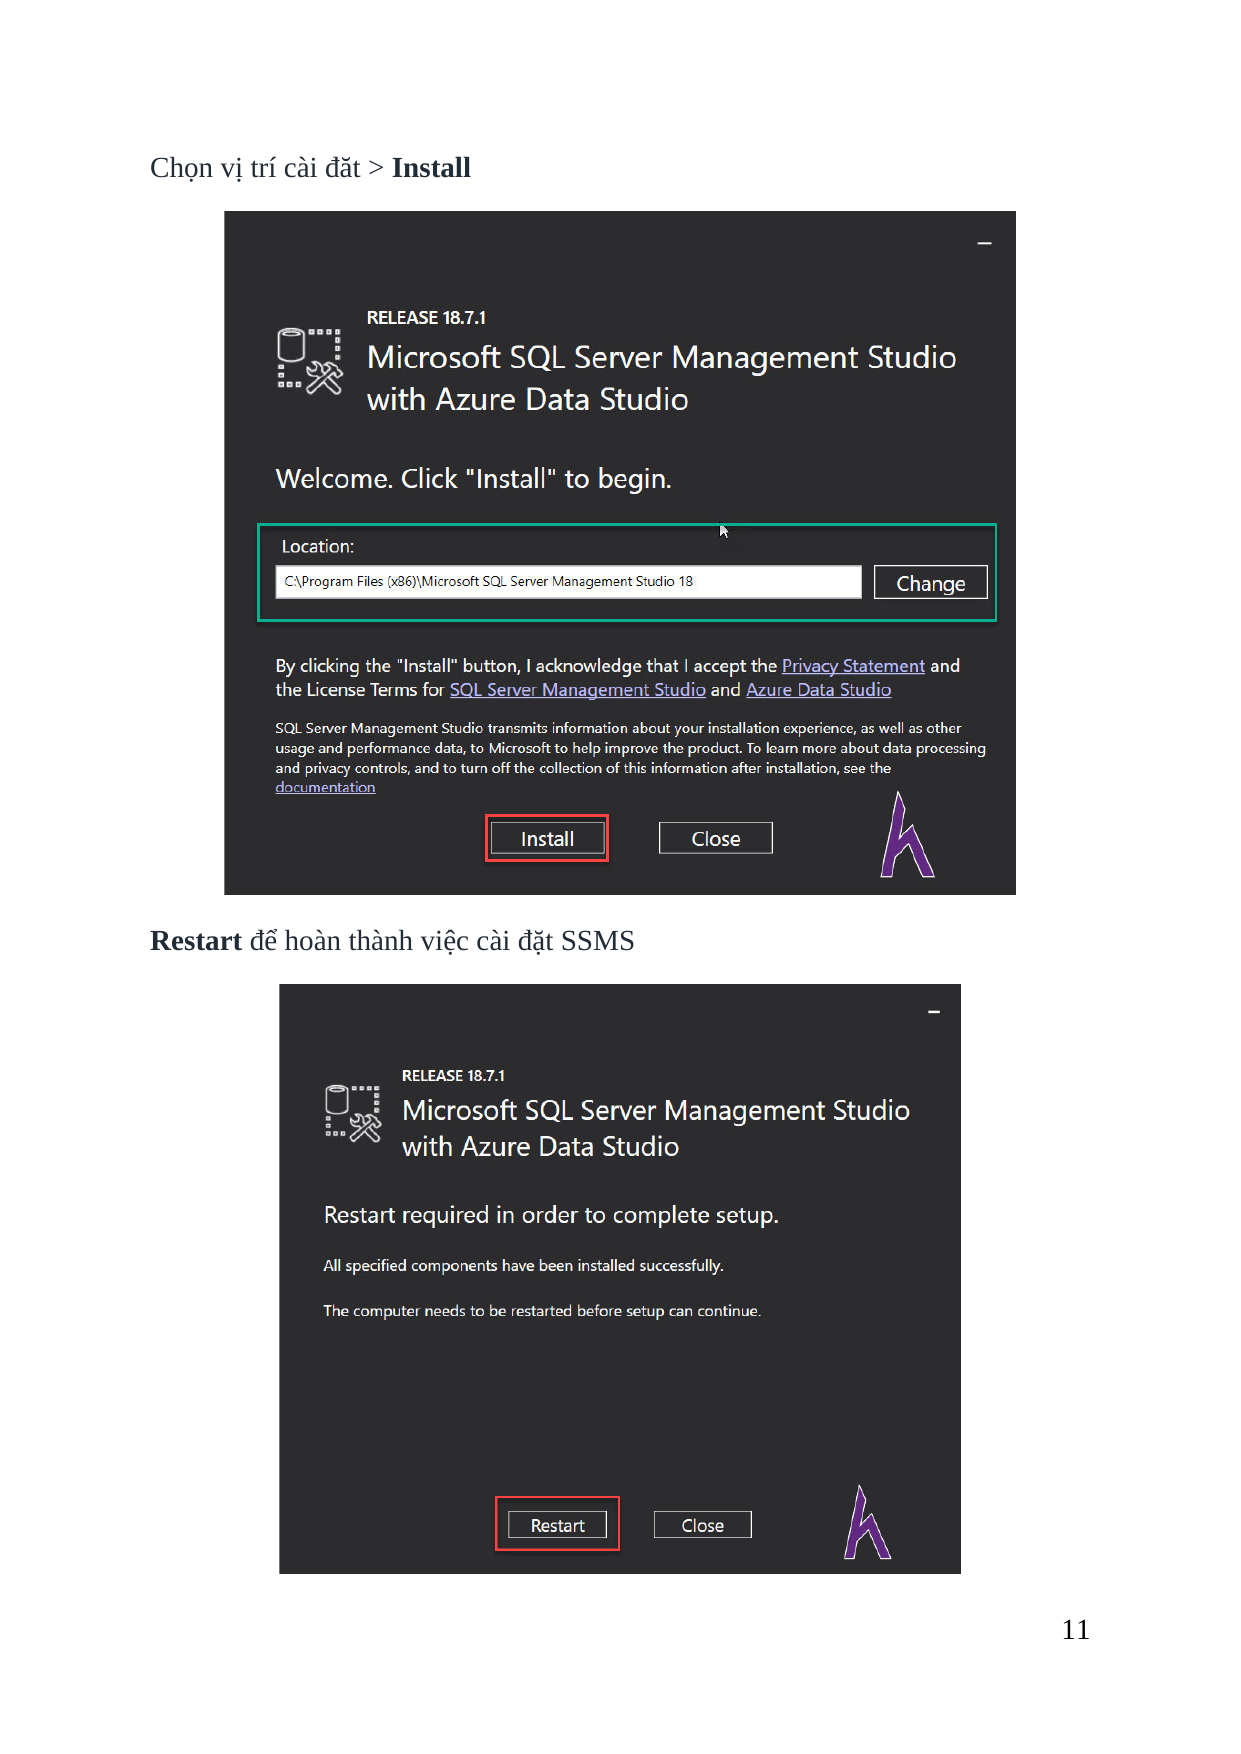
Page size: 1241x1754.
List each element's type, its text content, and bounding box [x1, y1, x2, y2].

picture [279, 984, 961, 1574]
text Restart để hoàn thành việc cài đặt SSMS [150, 923, 1090, 957]
text Chọn vị trí cài đăt > Install [150, 150, 1090, 183]
picture [224, 211, 1016, 895]
